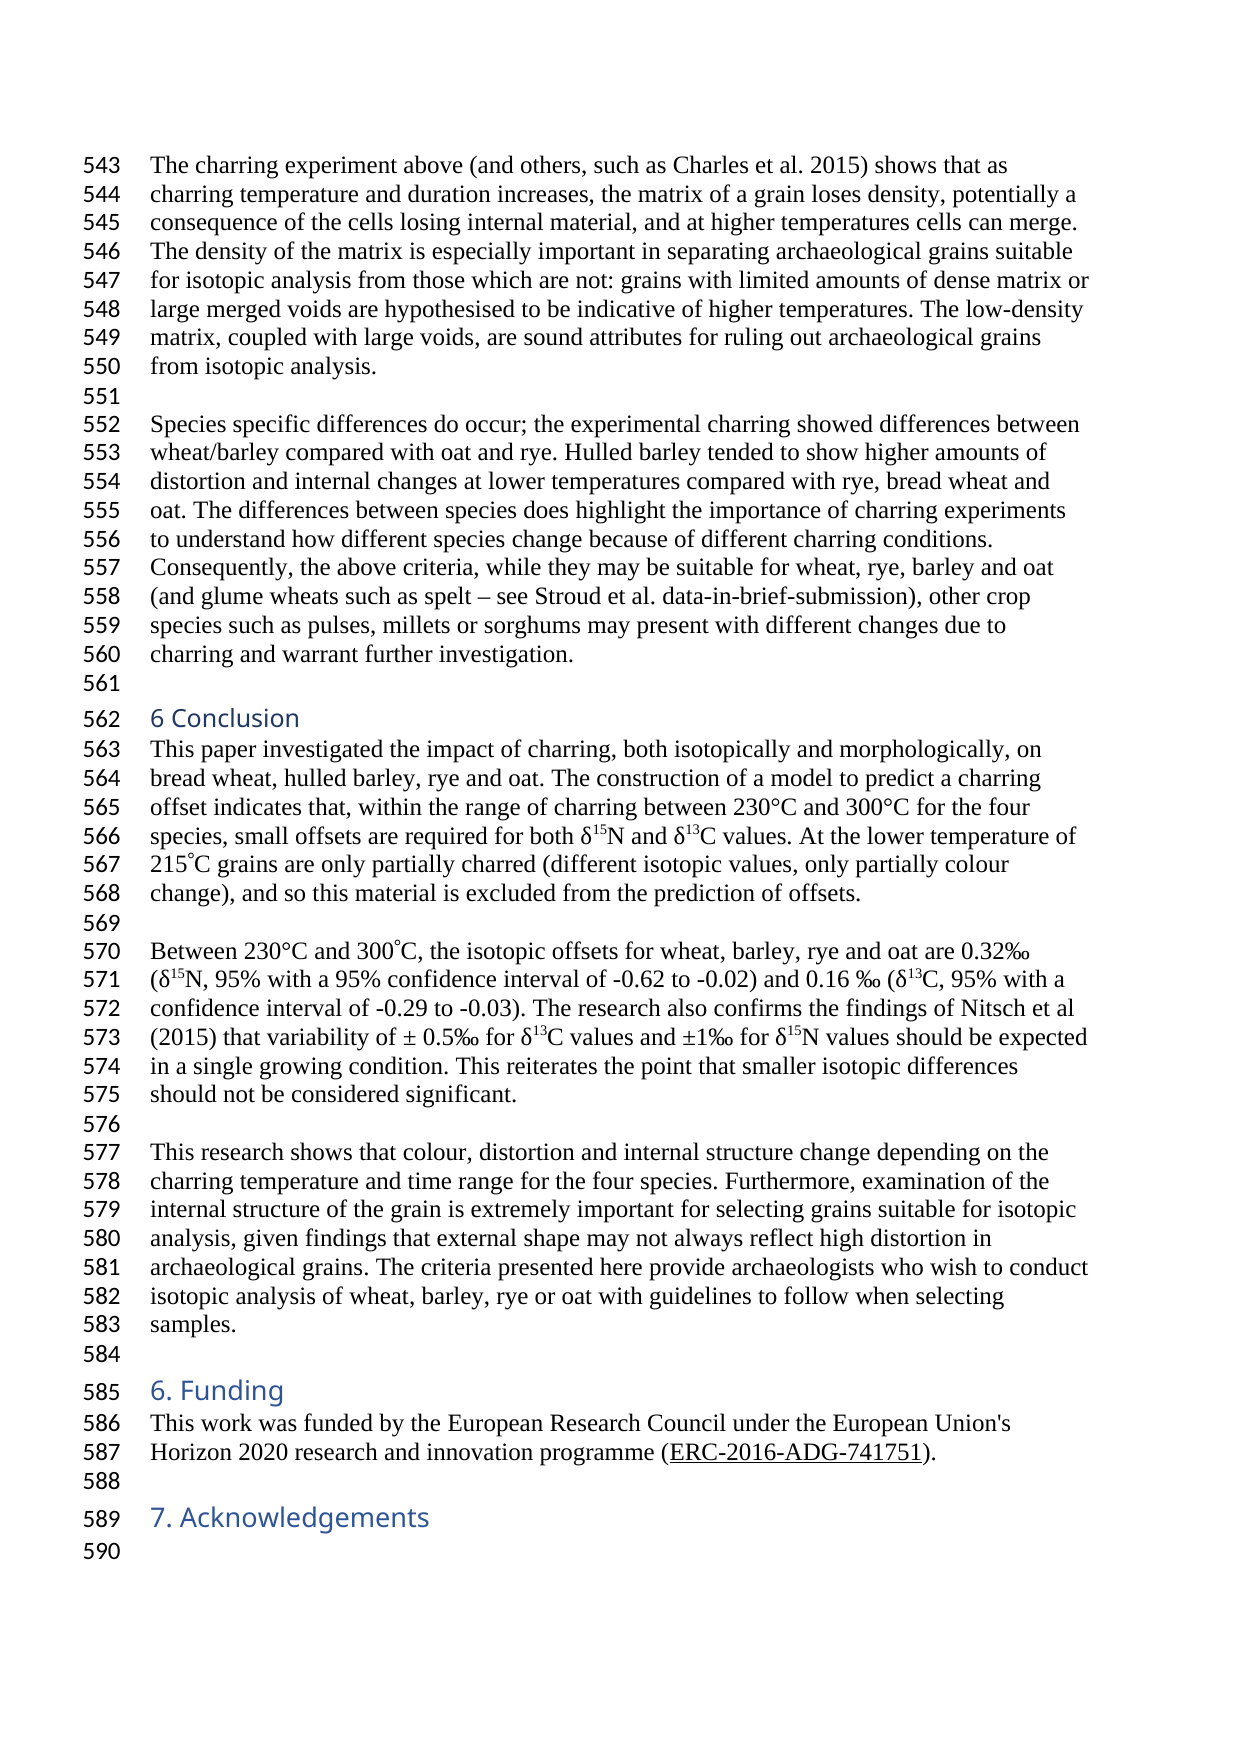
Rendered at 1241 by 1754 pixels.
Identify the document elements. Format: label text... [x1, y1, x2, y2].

subtitle 6. Funding [150, 1371, 1090, 1408]
text Between 230°C and 300C, the isotopic offsets for wheat, barley, rye and oat are 0.32‰ (δ15N, 95% with a 95% confidence interval of -0.62 to -0.02) and 0.16 ‰ (δ13C, 95% with a confidence interval of -0.29 to -0.03). The research also confirms the findings of Nitsch et al (2015) that variability of ± 0.5‰ for δ13C values and ±1‰ for δ15N values should be expected in a single growing condition. This reiterates the point that smaller isotopic differences should not be considered significant. [150, 936, 1090, 1108]
text This work was funded by the European Research Council under the European Union's Horizon 2020 research and innovation programme (ERC-2016-ADG-741751). [150, 1408, 1090, 1466]
subtitle 6 Conclusion [150, 700, 1090, 734]
text The charring experiment above (and others, such as Charles et al. 2015) shows that as charring temperature and duration increases, the matrix of a grain loses density, potentially a consequence of the cells losing internal material, and at higher temperatures cells can merge. The density of the matrix is especially important in separating archaeological grains suitable for isotopic analysis from those which are not: grains with limited amounts of dense matrix or large merged voids are hypothesised to be indicative of higher temperatures. The low-density matrix, coupled with large voids, are sound attributes for ruling out archaeological grains from isotopic analysis. [150, 150, 1090, 380]
text This paper investigated the impact of charring, both isotopically and morphologically, on bread wheat, hulled barley, rye and oat. The construction of a model to predict a charring offset indicates that, within the range of charring between 230°C and 300°C for the four species, small offsets are required for both δ15N and δ13C values. At the lower temperature of 215C grains are only partially charred (different isotopic values, only partially colour change), and so this material is excluded from the prediction of offsets. [150, 734, 1090, 907]
subtitle 7. Acknowledgements [150, 1498, 1090, 1535]
text Species specific differences do occur; the experimental charring showed differences between wheat/barley compared with oat and rye. Hulled barley tended to show higher amounts of distortion and internal changes at lower temperatures compared with rye, bread wheat and oat. The differences between species does highlight the importance of charring experiments to understand how different species change because of different charring conditions. Consequently, the above criteria, while they may be suitable for wheat, rye, barley and oat (and glume wheats such as spelt – see Stroud et al. data-in-brief-submission), other crop species such as pulses, millets or sorghums may present with different changes due to charring and warrant further investigation. [150, 409, 1090, 667]
text This research shows that colour, distortion and internal structure change depending on the charring temperature and time range for the four species. Furthermore, examination of the internal structure of the grain is extremely important for selecting grains suitable for isotopic analysis, given findings that external shape may not always reflect high distortion in archaeological grains. The criteria presented here provide archaeologists who wish to conduct isotopic analysis of wheat, barley, rye or oat with guidelines to follow when selecting samples. [150, 1137, 1090, 1338]
